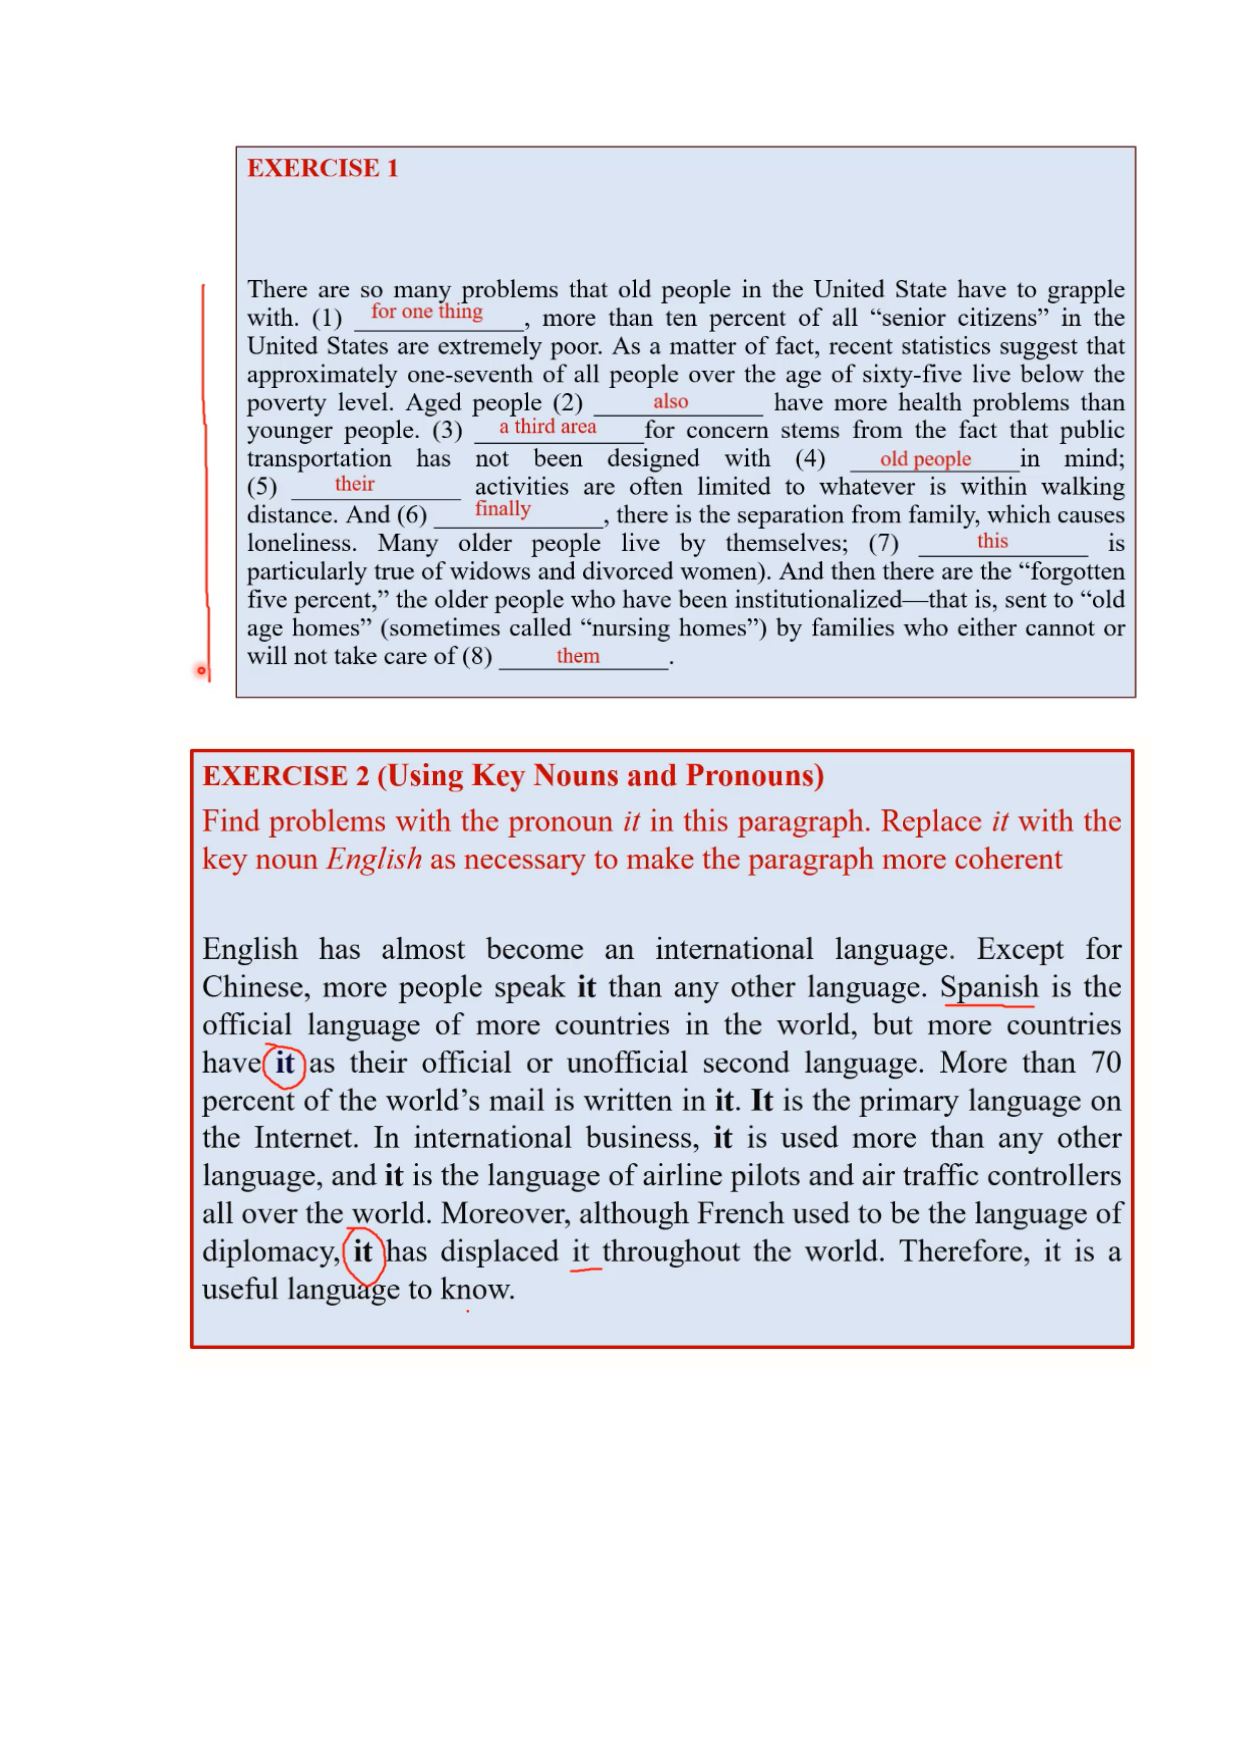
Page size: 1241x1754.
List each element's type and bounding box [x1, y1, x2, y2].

picture [177, 735, 1152, 1367]
picture [177, 118, 1152, 712]
